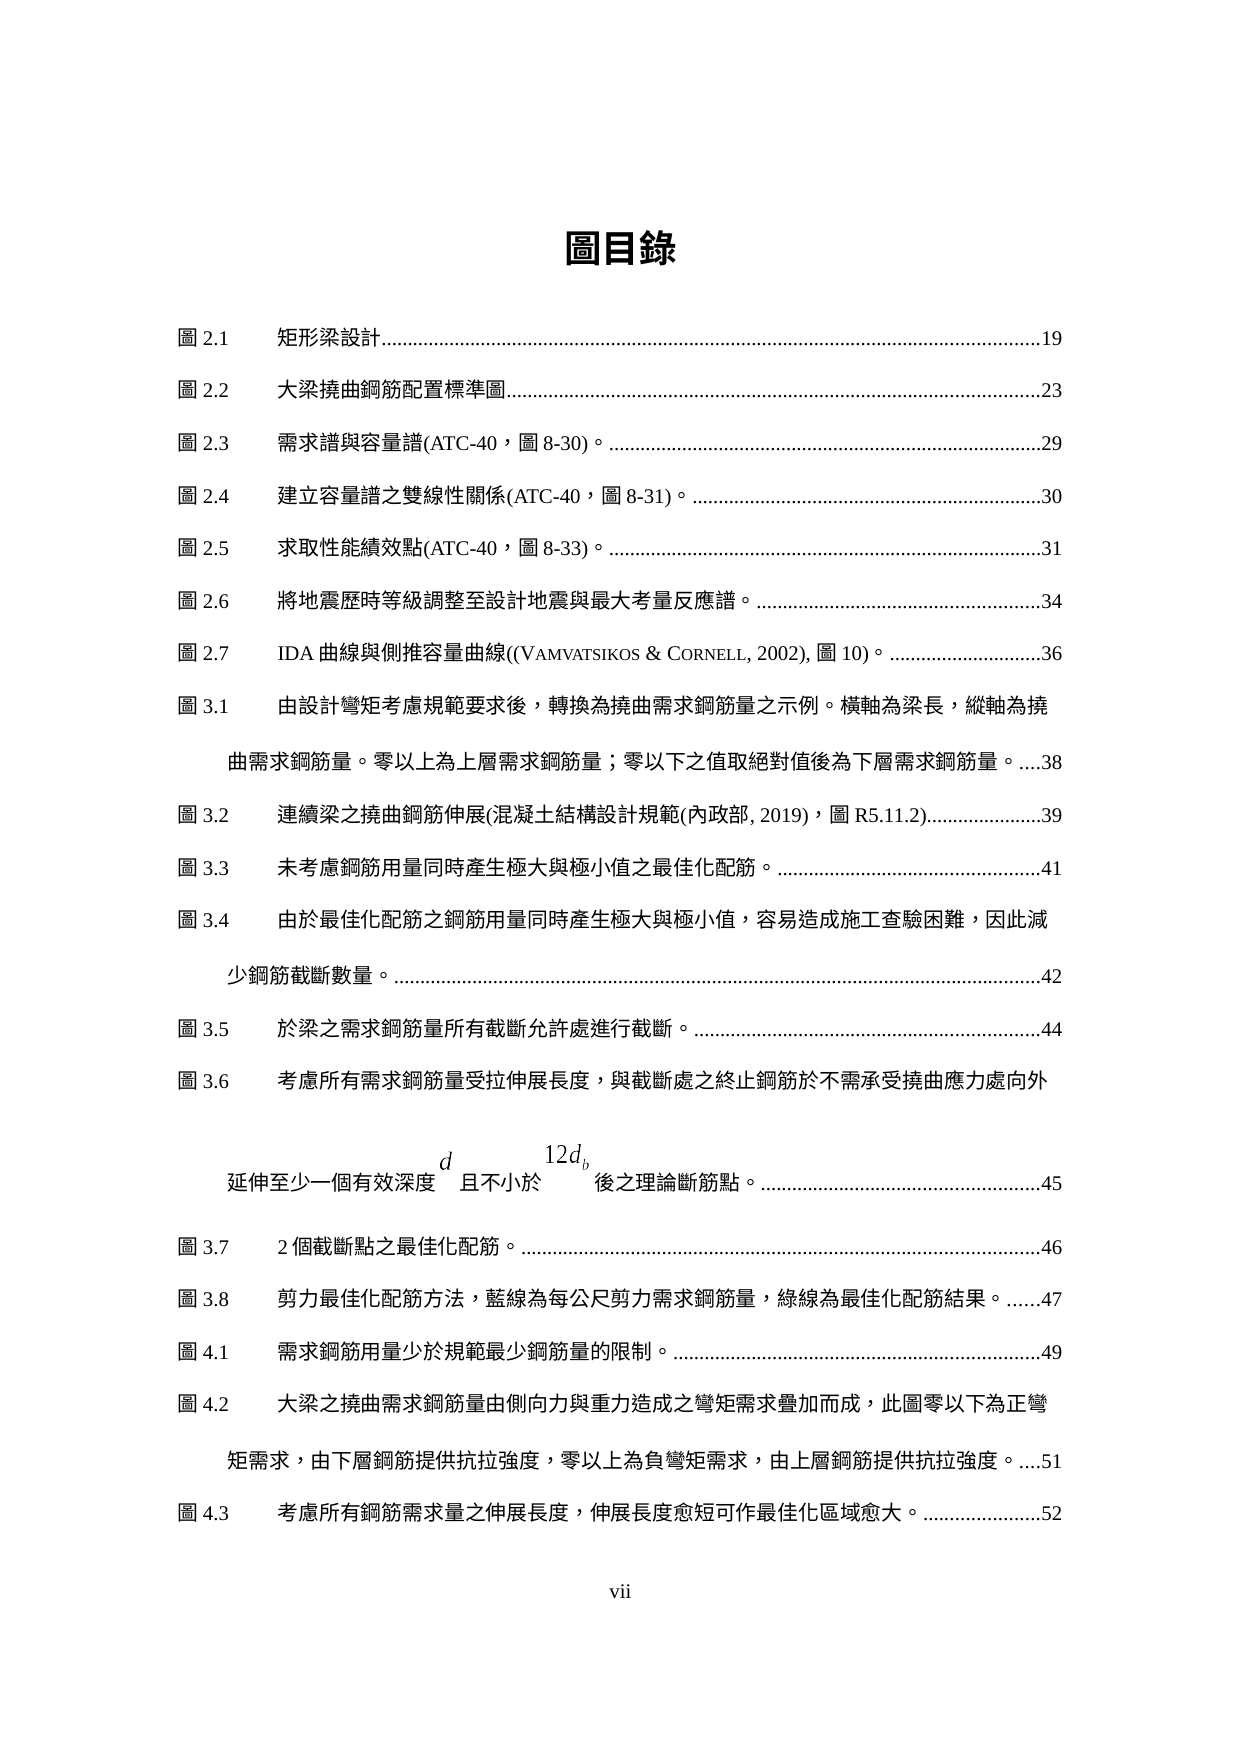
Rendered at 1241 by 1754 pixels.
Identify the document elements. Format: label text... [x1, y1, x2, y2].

text 圖 2.3 需求譜與容量譜(ATC-40，圖8-30)。 29 [177, 423, 1063, 460]
text 圖 4.1 需求鋼筋用量少於規範最少鋼筋量的限制。 49 [177, 1331, 1063, 1369]
text 圖 3.2 連續梁之撓曲鋼筋伸展(混凝土結構設計規範(內政部, 2019)，圖R5.11.2) 39 [177, 794, 1063, 832]
text 圖 3.8 剪力最佳化配筋方法，藍線為每公尺剪力需求鋼筋量，綠線為最佳化配筋結果。 47 [177, 1279, 1063, 1316]
title 圖目錄 [177, 209, 1063, 284]
text 圖 2.7 IDA曲線與側推容量曲線((Vamvatsikos & Cornell, 2002), 圖10)。 36 [177, 633, 1063, 671]
text 圖 2.6 將地震歷時等級調整至設計地震與最大考量反應譜。 34 [177, 580, 1063, 618]
text 圖 3.4 由於最佳化配筋之鋼筋用量同時產生極大與極小值，容易造成施工查驗困難，因此減少鋼筋截斷數量。 42 [177, 900, 1063, 993]
text 圖 2.4 建立容量譜之雙線性關係(ATC-40，圖8-31)。 30 [177, 475, 1063, 513]
text 圖 3.3 未考慮鋼筋用量同時產生極大與極小值之最佳化配筋。 41 [177, 847, 1063, 884]
text 圖 2.1 矩形梁設計 19 [177, 317, 1063, 355]
text 圖 4.3 考慮所有鋼筋需求量之伸展長度，伸展長度愈短可作最佳化區域愈大。 52 [177, 1493, 1063, 1530]
text 圖 3.6 考慮所有需求鋼筋量受拉伸展長度，與截斷處之終止鋼筋於不需承受撓曲應力處向外延伸至少一個有效深度且不小於後之理論斷筋點。 45 [177, 1061, 1063, 1211]
text 圖 3.1 由設計彎矩考慮規範要求後，轉換為撓曲需求鋼筋量之示例。橫軸為梁長，縱軸為撓曲需求鋼筋量。零以上為上層需求鋼筋量；零以下之值取絕對值後為下層需求鋼筋量。 38 [177, 686, 1063, 779]
text 圖 2.5 求取性能績效點(ATC-40，圖8-33)。 31 [177, 528, 1063, 565]
text 圖 2.2 大梁撓曲鋼筋配置標準圖 23 [177, 370, 1063, 407]
text 圖 3.5 於梁之需求鋼筋量所有截斷允許處進行截斷。 44 [177, 1008, 1063, 1046]
text 圖 4.2 大梁之撓曲需求鋼筋量由側向力與重力造成之彎矩需求疊加而成，此圖零以下為正彎矩需求，由下層鋼筋提供抗拉強度，零以上為負彎矩需求，由上層鋼筋提供抗拉強度。 51 [177, 1384, 1063, 1478]
text 圖 3.7 2個截斷點之最佳化配筋。 46 [177, 1226, 1063, 1264]
